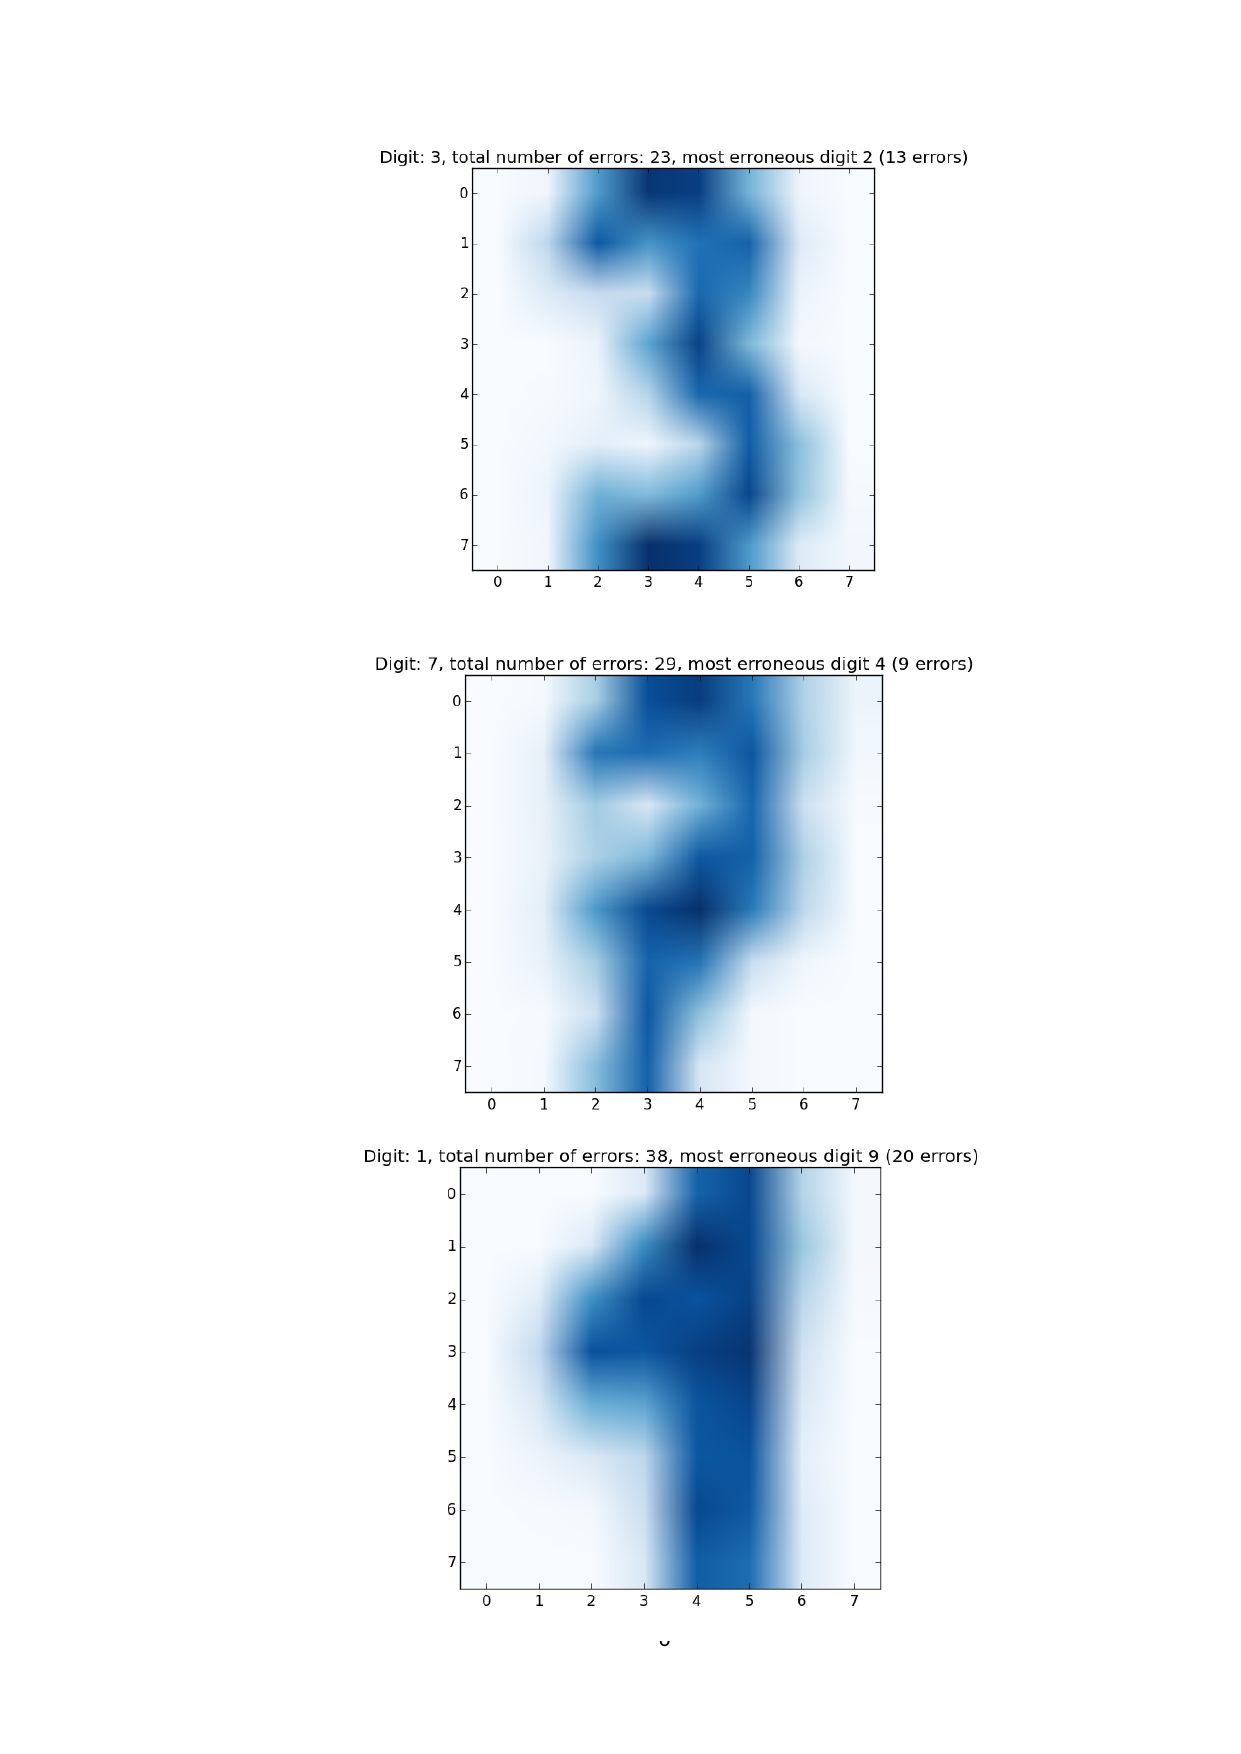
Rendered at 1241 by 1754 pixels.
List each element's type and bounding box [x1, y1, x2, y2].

picture [328, 118, 1001, 620]
picture [309, 623, 1013, 1641]
